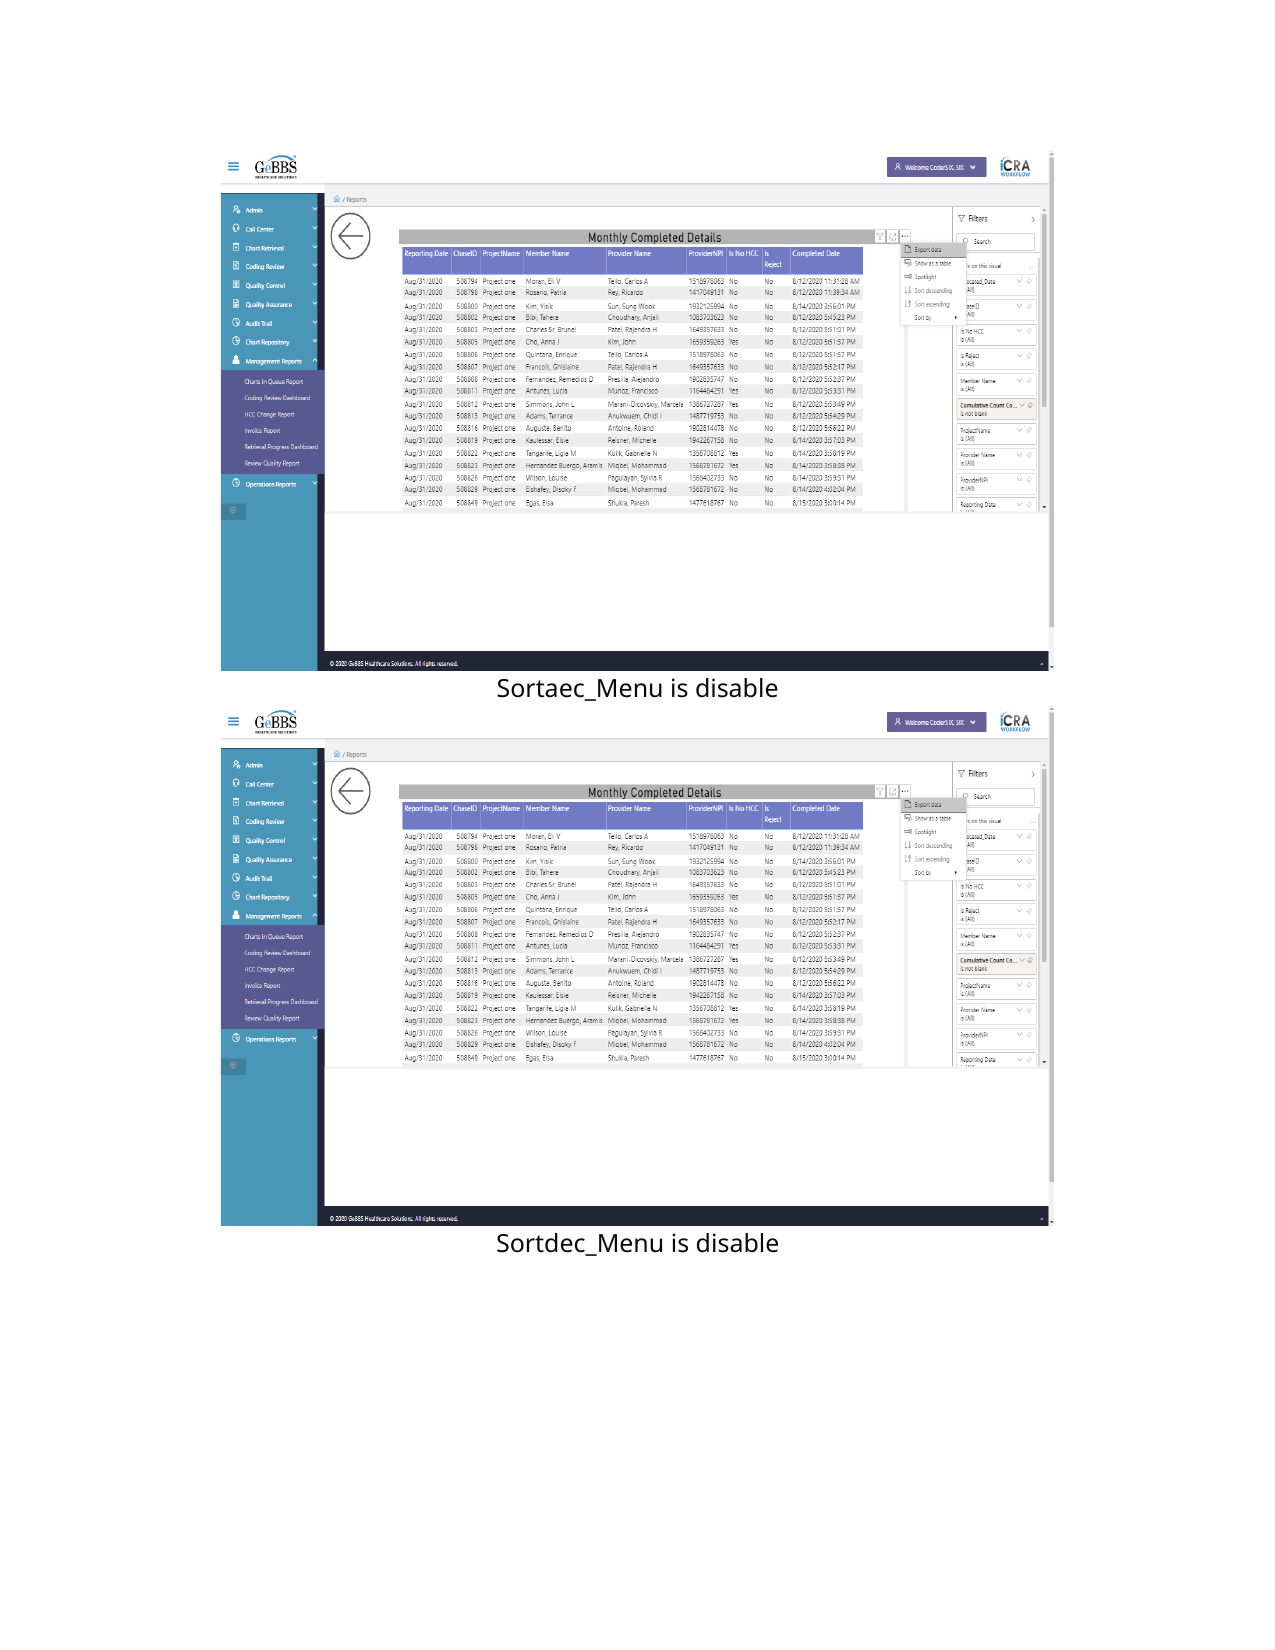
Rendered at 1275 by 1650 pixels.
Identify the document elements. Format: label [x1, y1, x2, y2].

text [150, 150, 1125, 1260]
picture [220, 705, 1055, 1226]
picture [220, 150, 1055, 671]
